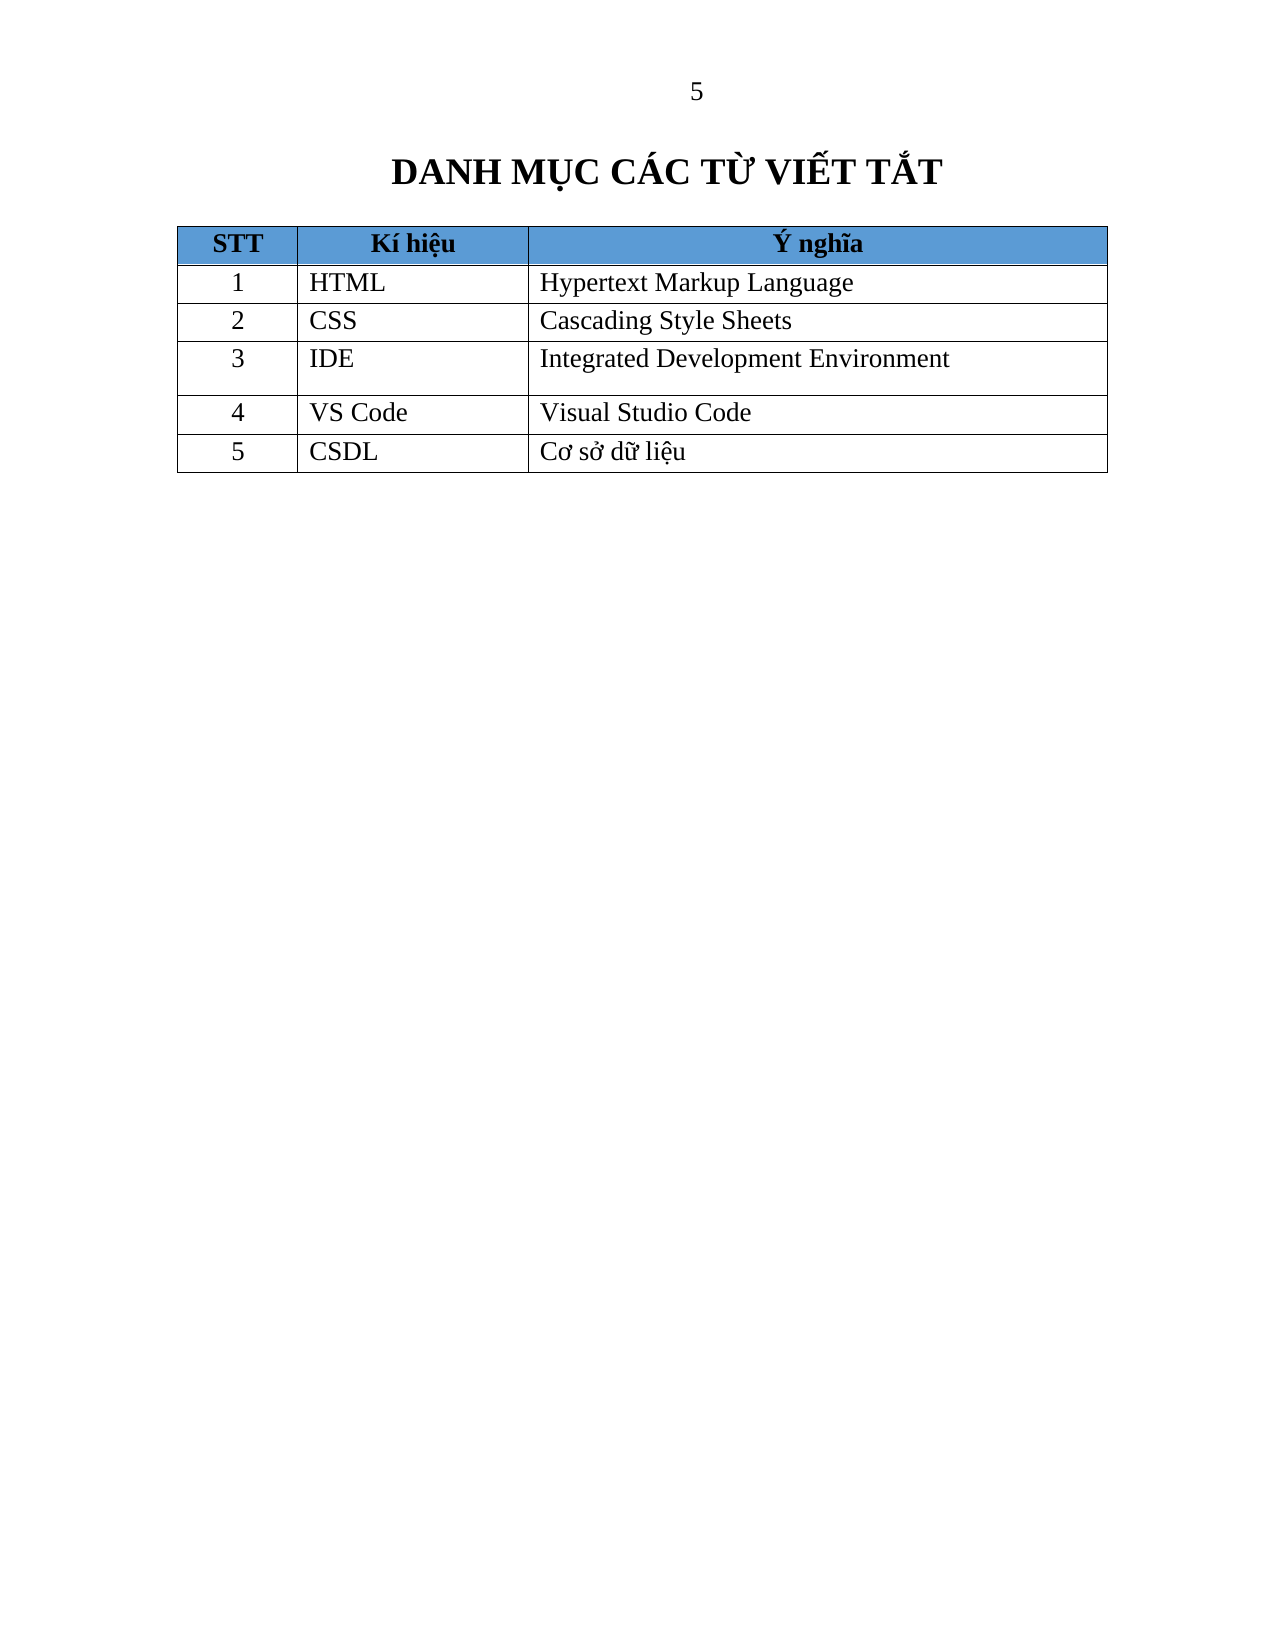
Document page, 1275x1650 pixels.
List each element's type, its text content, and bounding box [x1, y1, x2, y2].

table_cell Cơ sở dữ liệu [529, 435, 1107, 472]
table_cell CSS [298, 304, 528, 341]
table_header Ý nghĩa [529, 227, 1107, 264]
table_cell 2 [178, 304, 297, 341]
table_header STT [178, 227, 297, 264]
table_cell 3 [178, 342, 297, 395]
table_cell CSDL [298, 435, 528, 472]
table_cell VS Code [298, 396, 528, 434]
table_cell 5 [178, 435, 297, 472]
table_cell Cascading Style Sheets [529, 304, 1107, 341]
subtitle DANH MỤC CÁC TỪ VIẾT TẮT [177, 149, 1157, 193]
table_cell 1 [178, 266, 297, 303]
table_cell 4 [178, 396, 297, 434]
table_cell IDE [298, 342, 528, 395]
table_cell Visual Studio Code [529, 396, 1107, 434]
table_cell Integrated Development Environment [529, 342, 1107, 395]
table_cell HTML [298, 266, 528, 303]
table_header Kí hiệu [298, 227, 528, 264]
table_cell Hypertext Markup Language [529, 266, 1107, 303]
